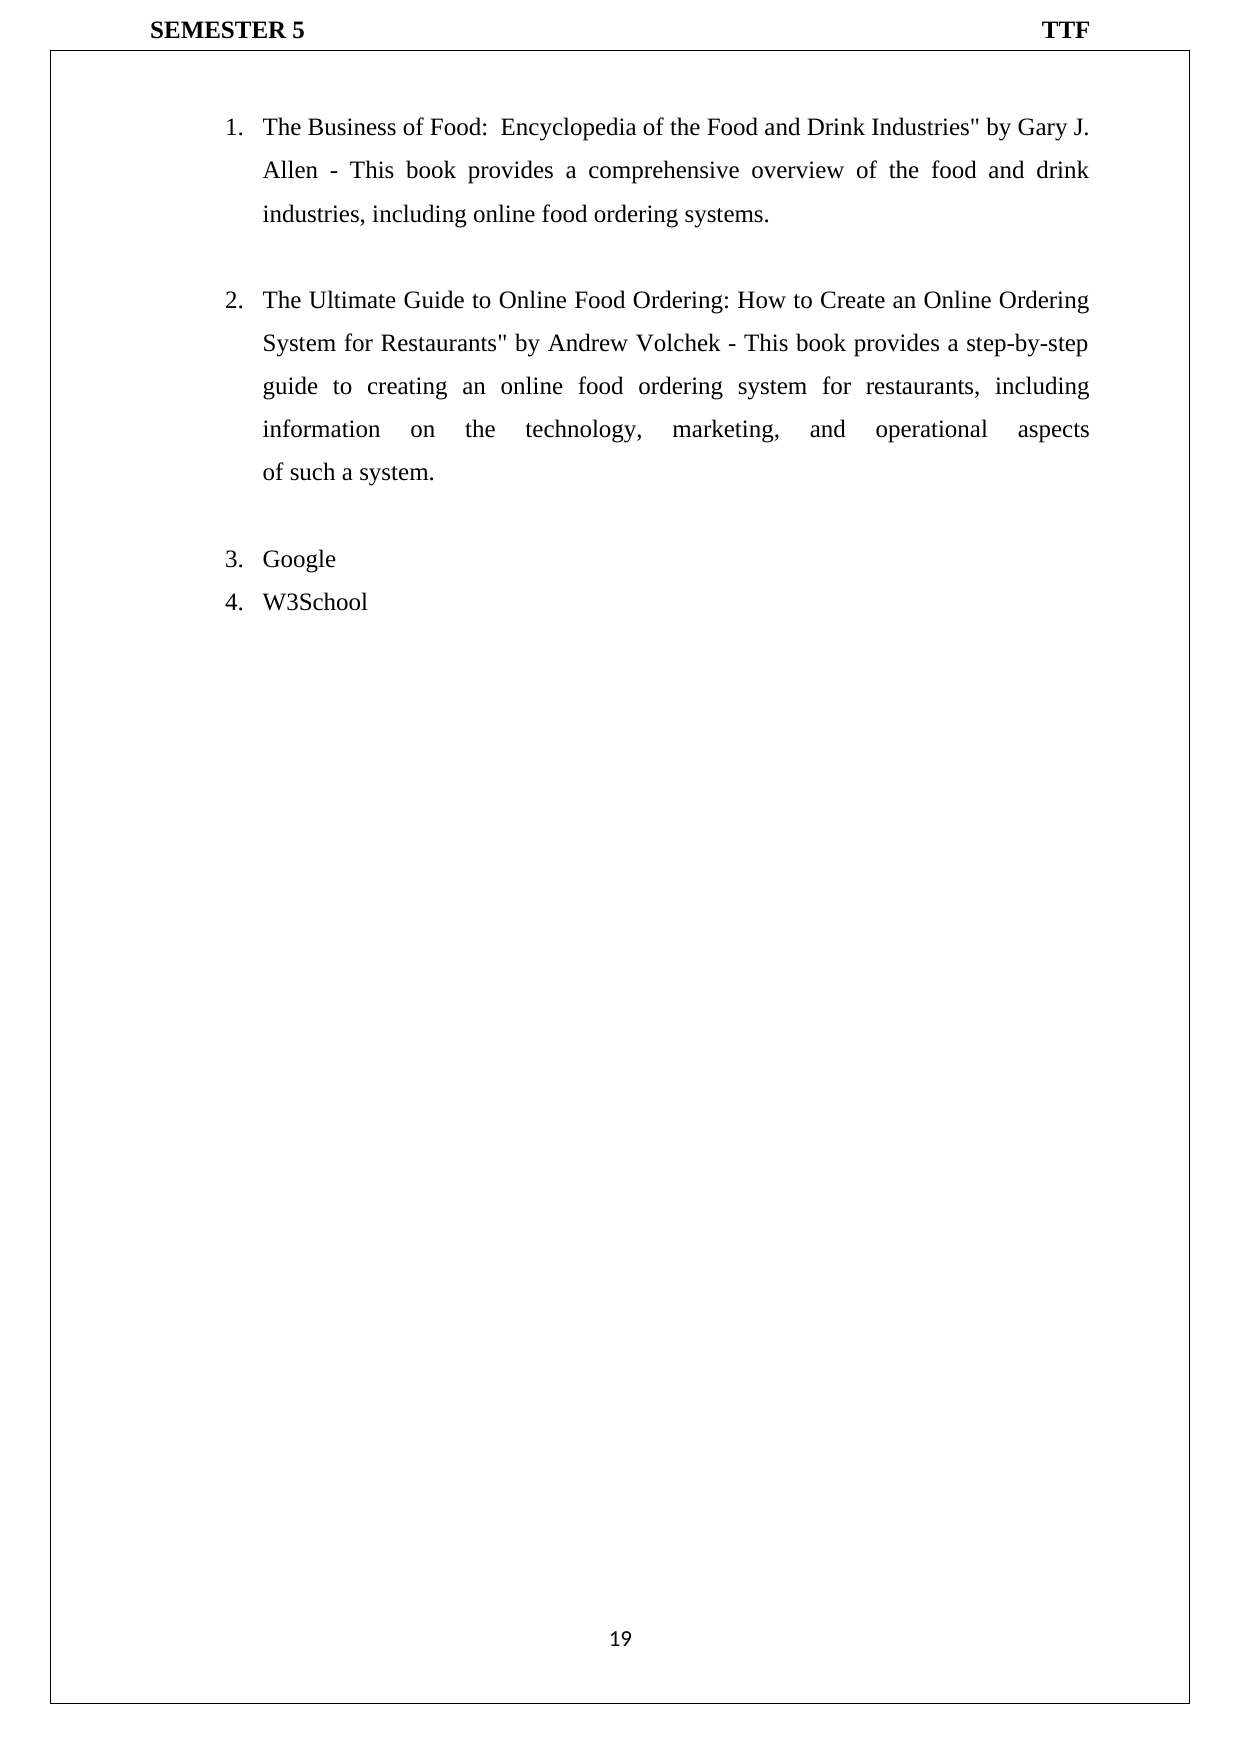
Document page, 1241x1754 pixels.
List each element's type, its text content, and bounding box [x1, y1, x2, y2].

list Google [225, 544, 1090, 572]
list W3School [225, 587, 1090, 616]
list The Ultimate Guide to Online Food Ordering: How to Create an Online Ordering System for Restaurants" by Andrew Volchek - This book provides a step-by-step guide to creating an online food ordering system for restaurants, including information on the technology, marketing, and operational aspects of such a system. [225, 285, 1090, 486]
list The Business of Food: Encyclopedia of the Food and Drink Industries" by Gary J. Allen - This book provides a comprehensive overview of the food and drink industries, including online food ordering systems. [225, 112, 1090, 227]
